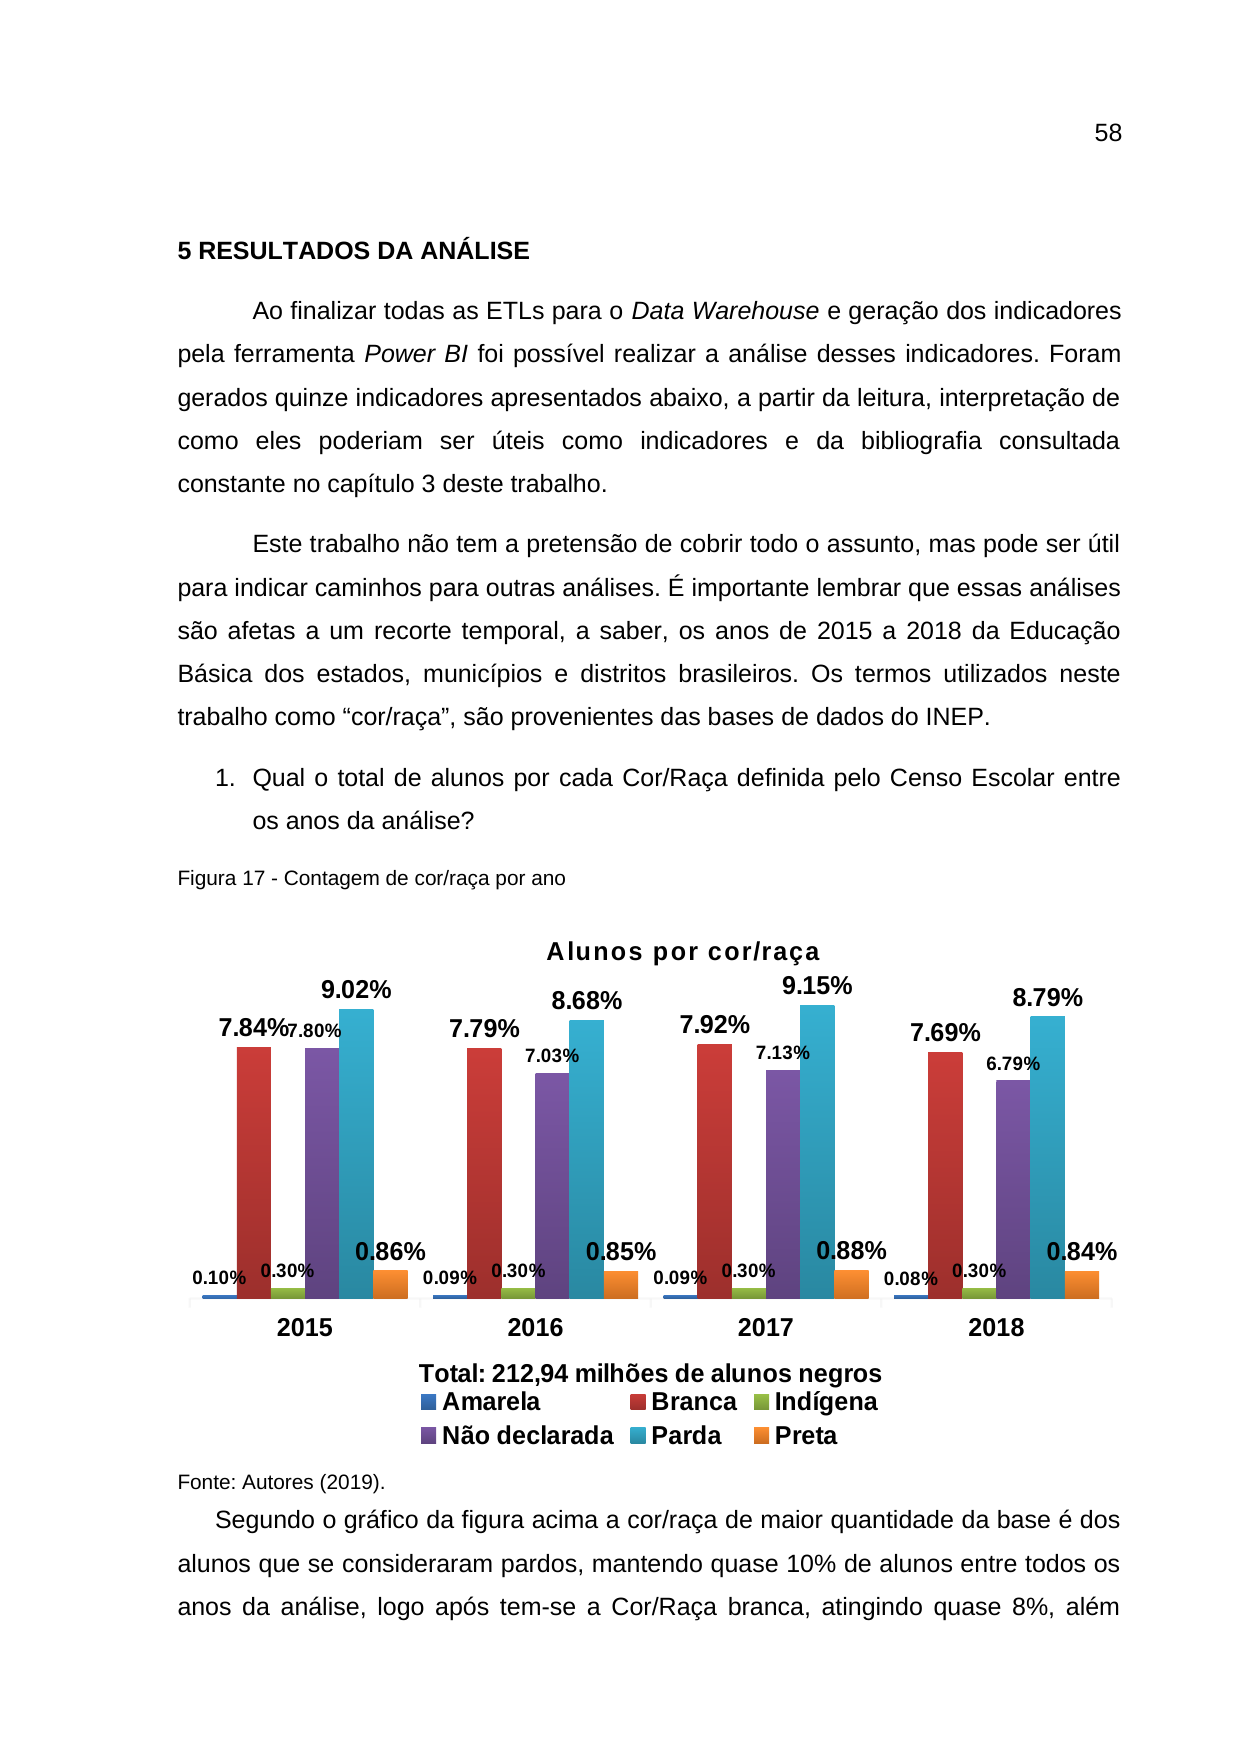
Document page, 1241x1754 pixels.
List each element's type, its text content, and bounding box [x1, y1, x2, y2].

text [177, 1506, 1122, 1621]
subtitle 5 RESULTADOS DA ANÁLISE [177, 236, 1122, 264]
text Ao finalizar todas as ETLs para o Data Warehouse e geração dos indicadores pela ferramenta Power BI foi possível realizar a análise desses indicadores. Foram gerados quinze indicadores apresentados abaixo, a partir da leitura, interpretação de como eles poderiam ser úteis como indicadores e da bibliografia consultada constante no capítulo 3 deste trabalho. [177, 296, 1122, 497]
text Este trabalho não tem a pretensão de cobrir todo o assunto, mas pode ser útil para indicar caminhos para outras análises. É importante lembrar que essas análises são afetas a um recorte temporal, a saber, os anos de 2015 a 2018 da Educação Básica dos estados, municípios e distritos brasileiros. Os termos utilizados neste trabalho como “cor/raça”, são provenientes das bases de dados do INEP. [177, 529, 1122, 731]
list Qual o total de alunos por cada Cor/Raça definida pelo Censo Escolar entre os anos da análise? [215, 762, 1122, 834]
text Fonte: Autores (2019). [177, 1469, 1122, 1493]
